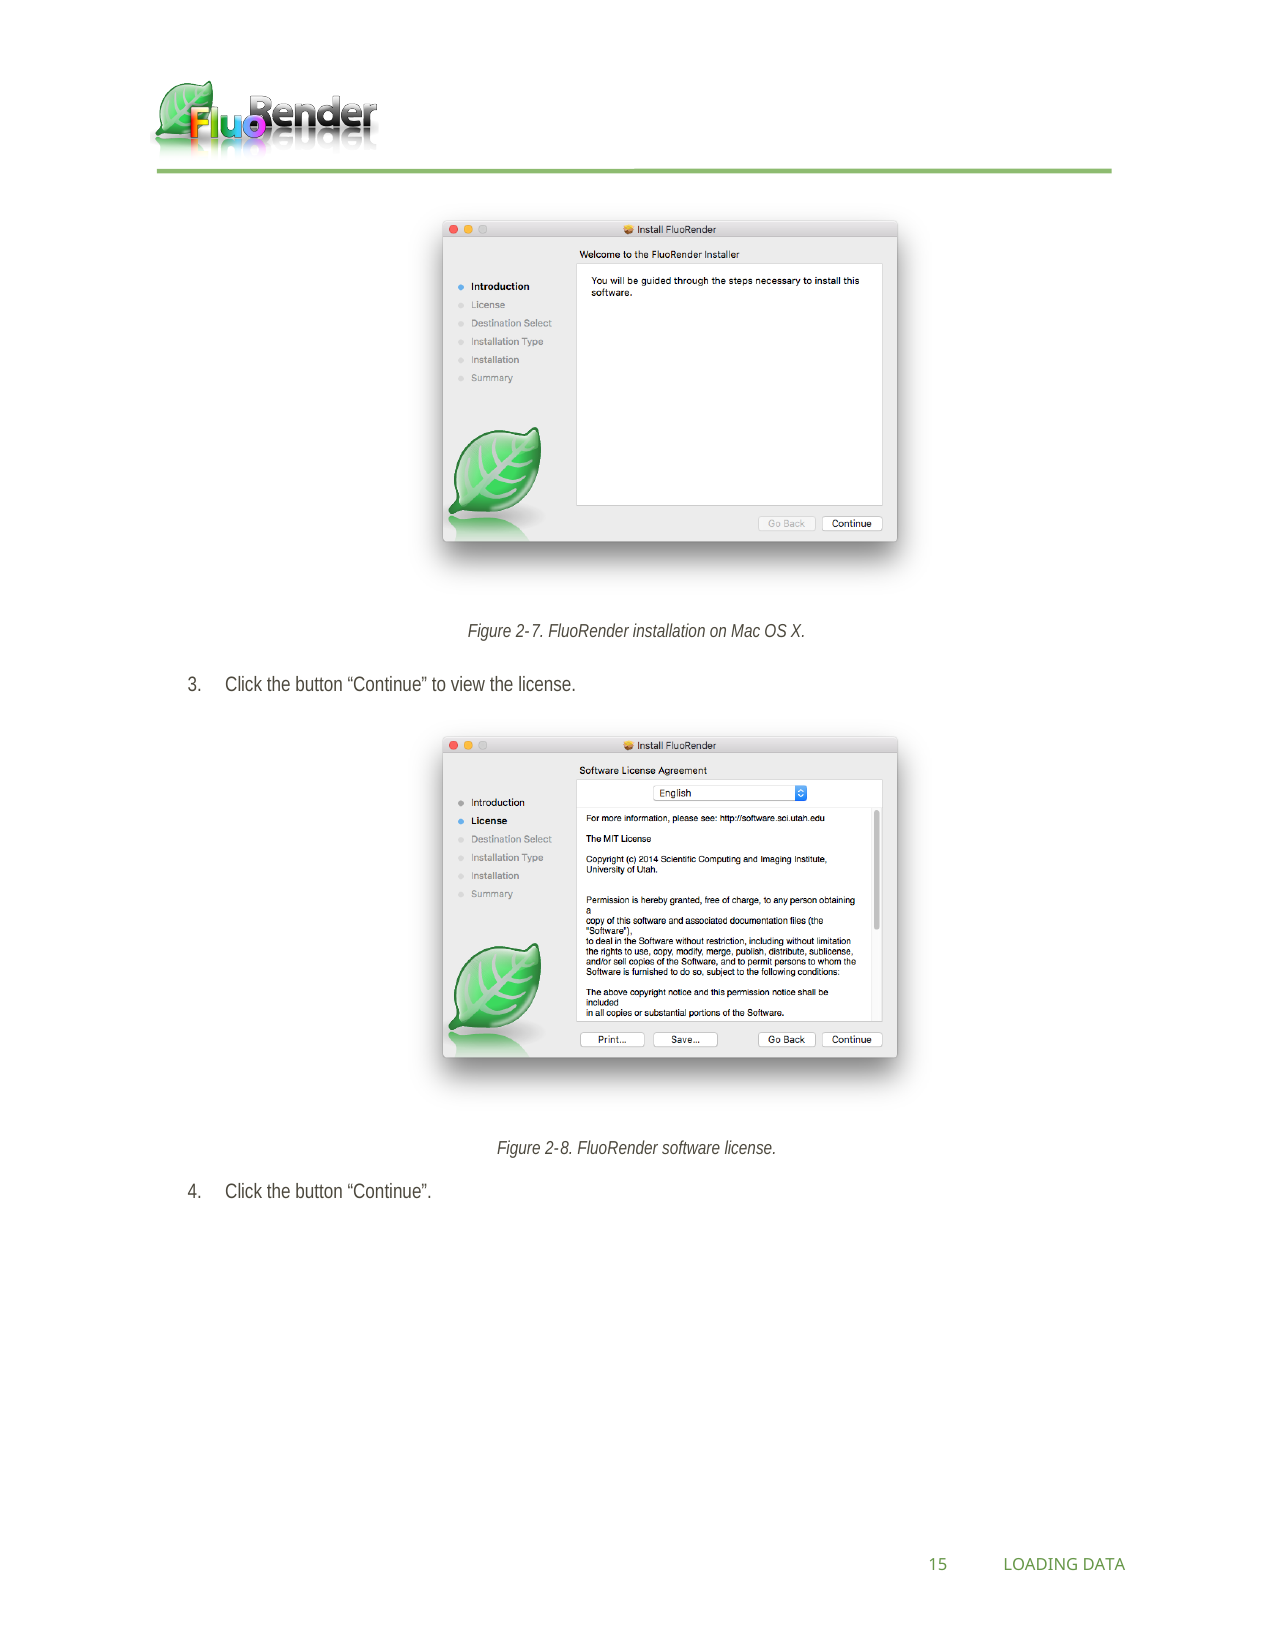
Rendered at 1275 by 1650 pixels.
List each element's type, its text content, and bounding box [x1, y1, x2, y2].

picture [399, 185, 951, 615]
picture [399, 701, 951, 1131]
list Click the button “Continue” to view the license. [187, 672, 1125, 696]
text Figure 2-7. FluoRender installation on Mac OS X. [150, 620, 1125, 642]
text Figure 2-8. FluoRender software license. [150, 1137, 1125, 1158]
picture [150, 75, 379, 162]
list Click the button “Continue”. [187, 1179, 1125, 1203]
